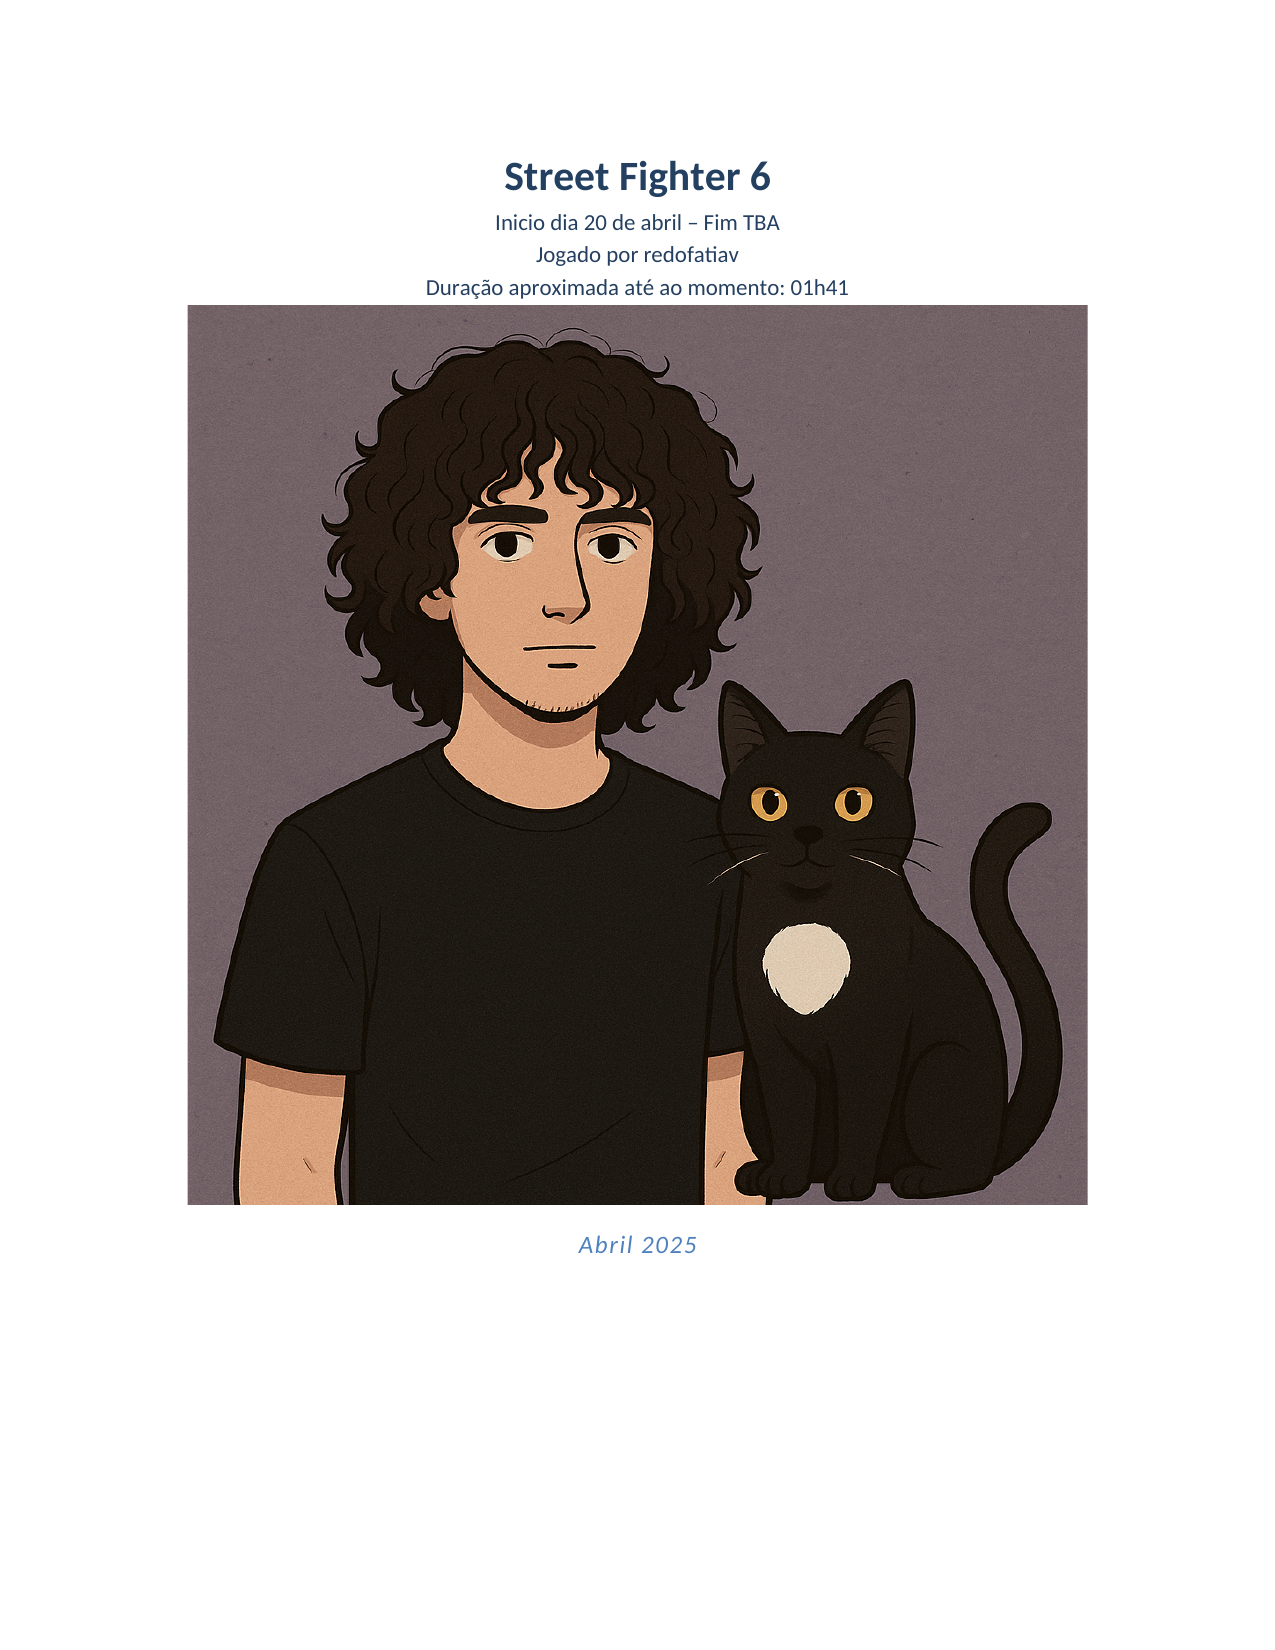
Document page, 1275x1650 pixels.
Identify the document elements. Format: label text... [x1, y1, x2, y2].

subtitle Jogado por redofatiav [187, 241, 1087, 269]
subtitle Inicio dia 20 de abril – Fim TBA [187, 208, 1087, 236]
subtitle Abril 2025 [187, 1230, 1087, 1260]
subtitle Duração aproximada até ao momento: 01h41 [187, 273, 1087, 301]
subtitle Street Fighter 6 [187, 150, 1087, 201]
picture [187, 305, 1088, 1205]
